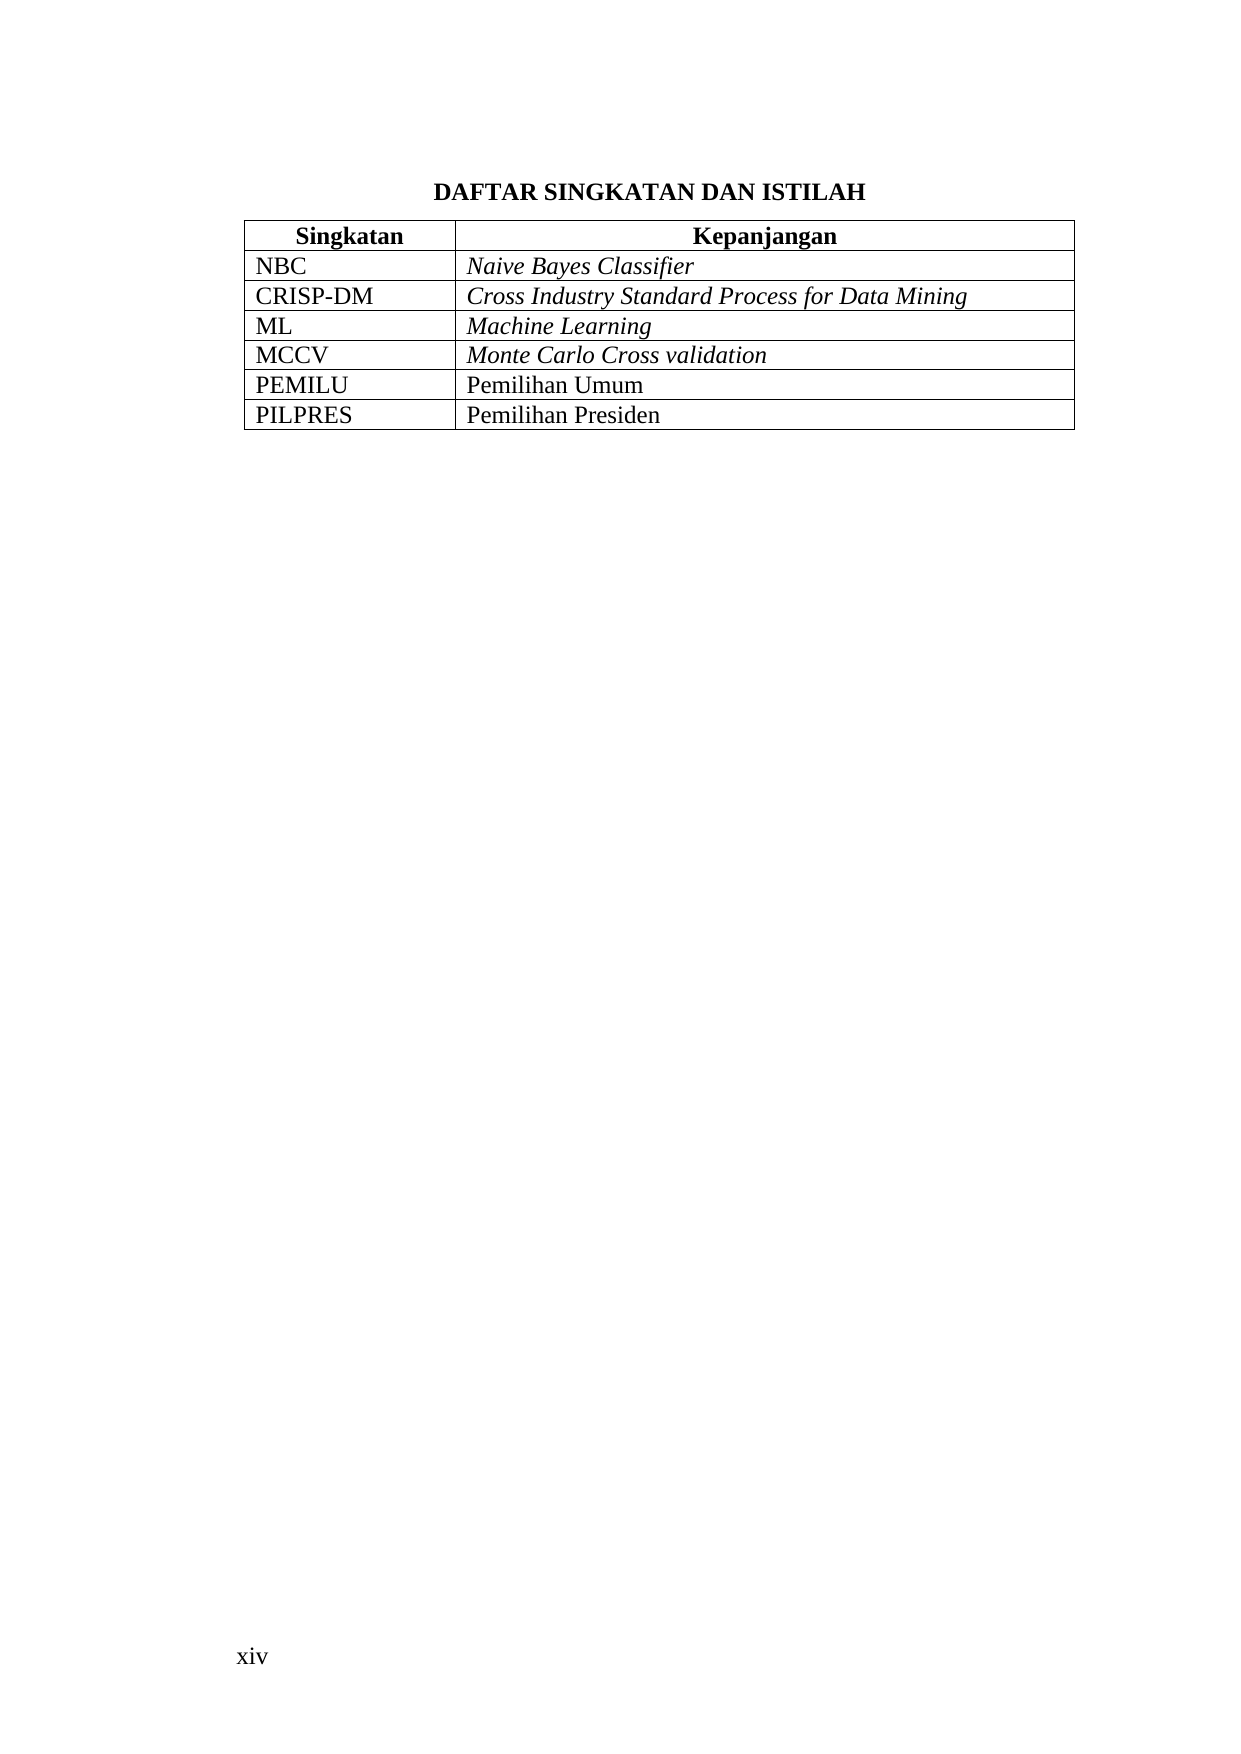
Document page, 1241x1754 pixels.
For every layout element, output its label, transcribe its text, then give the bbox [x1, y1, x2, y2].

table_cell Machine Learning [456, 311, 1074, 339]
table_cell Cross Industry Standard Process for Data Mining [456, 281, 1074, 310]
table_cell ML [245, 311, 455, 339]
table_cell Pemilihan Presiden [456, 400, 1074, 429]
table_header Kepanjangan [456, 221, 1074, 250]
table_cell CRISP-DM [245, 281, 455, 310]
text DAFTAR SINGKATAN DAN ISTILAH [236, 177, 1063, 206]
table_cell MCCV [245, 341, 455, 369]
table_header Singkatan [245, 221, 455, 250]
table_cell Monte Carlo Cross validation [456, 341, 1074, 369]
table_cell NBC [245, 251, 455, 280]
table_cell Naive Bayes Classifier [456, 251, 1074, 280]
table_cell PILPRES [245, 400, 455, 429]
table_cell PEMILU [245, 370, 455, 399]
table_cell Pemilihan Umum [456, 370, 1074, 399]
